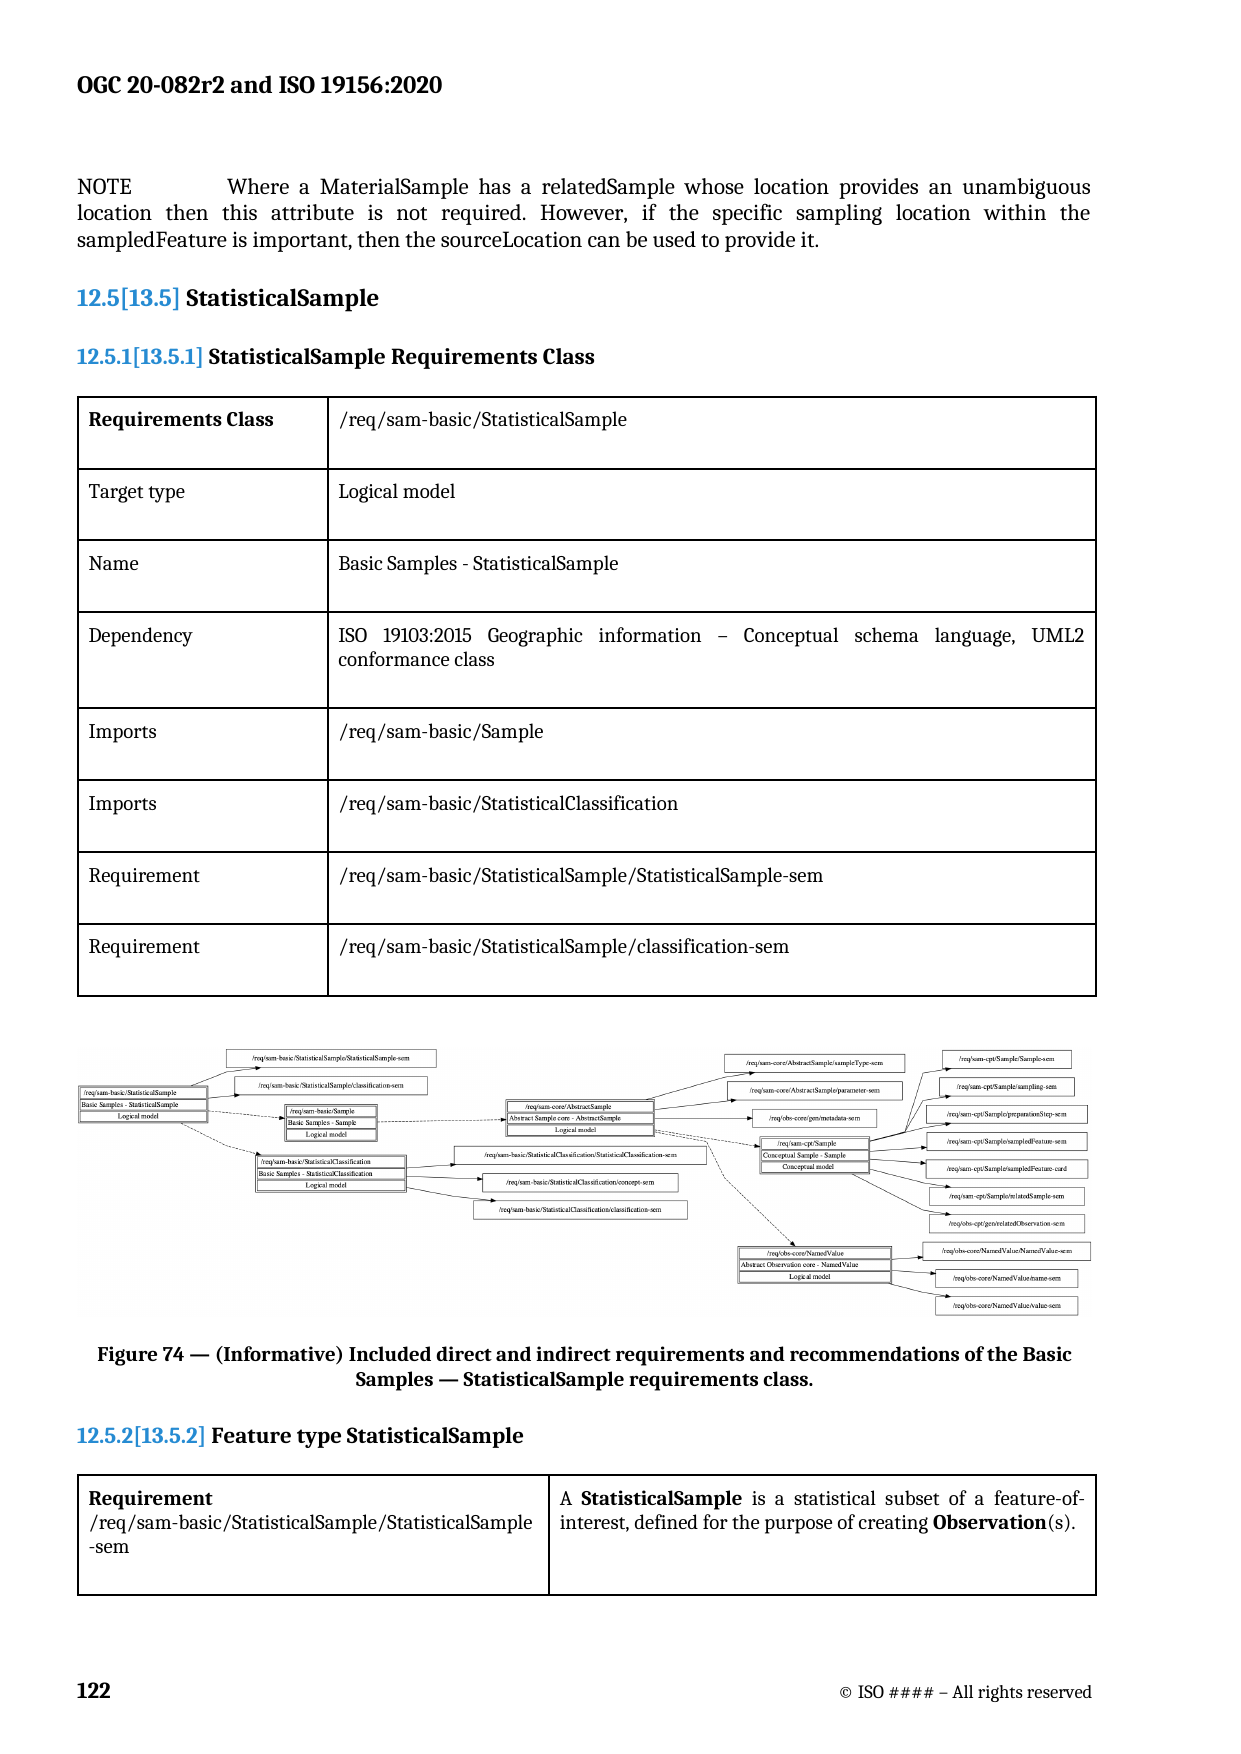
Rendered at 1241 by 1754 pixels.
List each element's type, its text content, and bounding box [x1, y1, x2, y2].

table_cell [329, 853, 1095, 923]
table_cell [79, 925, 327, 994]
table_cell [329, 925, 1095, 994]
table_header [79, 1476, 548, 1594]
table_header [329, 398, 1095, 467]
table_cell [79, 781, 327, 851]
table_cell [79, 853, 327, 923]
text Figure — (Informative) Included direct and indirect requirements and recommendations of the Basic Samples — StatisticalSample requirements class. [77, 1341, 1092, 1391]
subtitle StatisticalSample Requirements Class [77, 344, 1092, 371]
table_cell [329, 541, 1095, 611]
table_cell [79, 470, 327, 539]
picture [76, 1047, 1093, 1317]
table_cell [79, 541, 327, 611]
text NOTE Where a MaterialSample has a relatedSample whose location provides an unambiguous location then this attribute is not required. However, if the specific sampling location within the sampledFeature is important, then the sourceLocation can be used to provide it. [77, 174, 1092, 253]
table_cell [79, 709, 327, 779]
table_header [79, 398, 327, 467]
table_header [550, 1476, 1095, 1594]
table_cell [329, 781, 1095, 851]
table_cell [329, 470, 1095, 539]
subtitle Feature type StatisticalSample [77, 1422, 1092, 1449]
subtitle StatisticalSample [77, 284, 1092, 313]
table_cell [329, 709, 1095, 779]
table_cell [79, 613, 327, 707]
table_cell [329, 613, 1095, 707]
